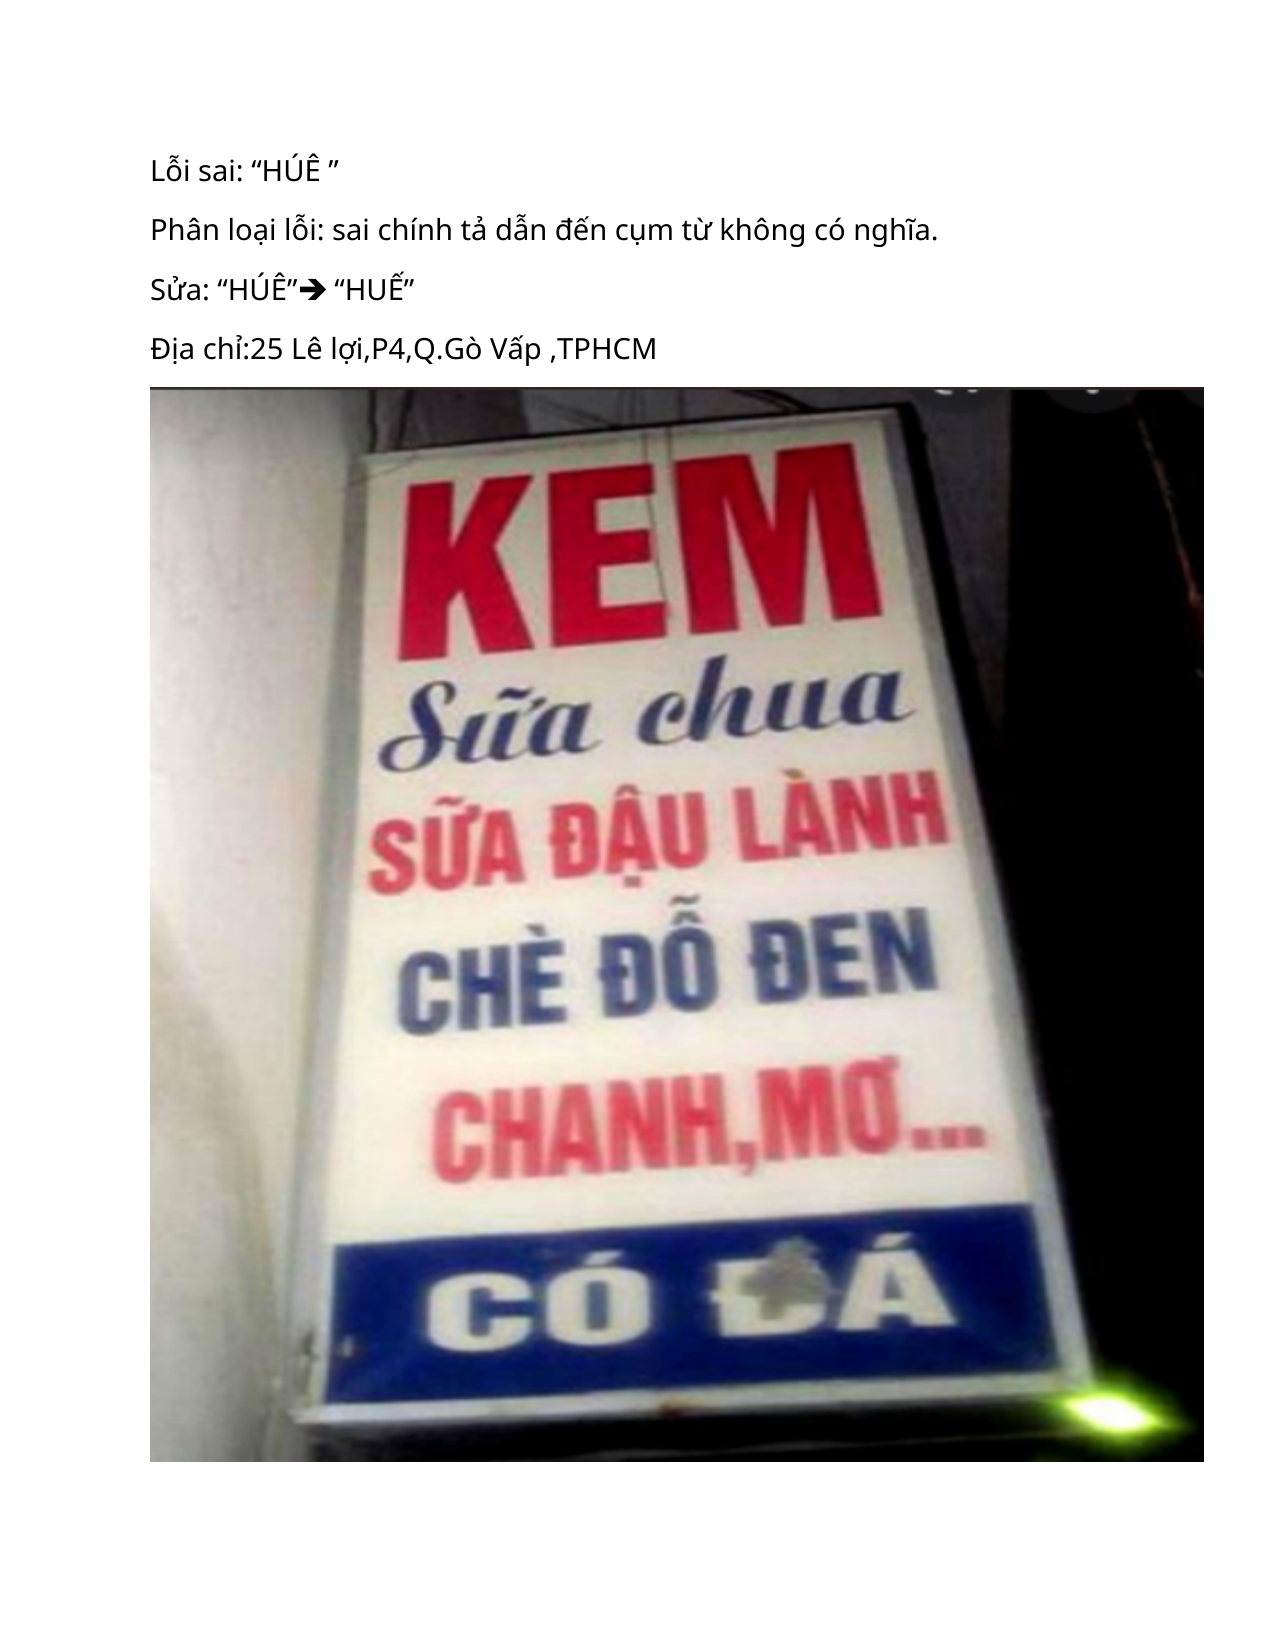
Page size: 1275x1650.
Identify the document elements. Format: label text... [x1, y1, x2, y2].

text Địa chỉ:25 Lê lợi,P4,Q.Gò Vấp ,TPHCM [150, 328, 1125, 368]
text Sửa: “HÚÊ” “HUẾ” [150, 269, 1125, 309]
text Lỗi sai: “HÚÊ ” [150, 150, 1125, 190]
picture [150, 387, 1204, 1462]
text Phân loại lỗi: sai chính tả dẫn đến cụm từ không có nghĩa. [150, 209, 1125, 249]
